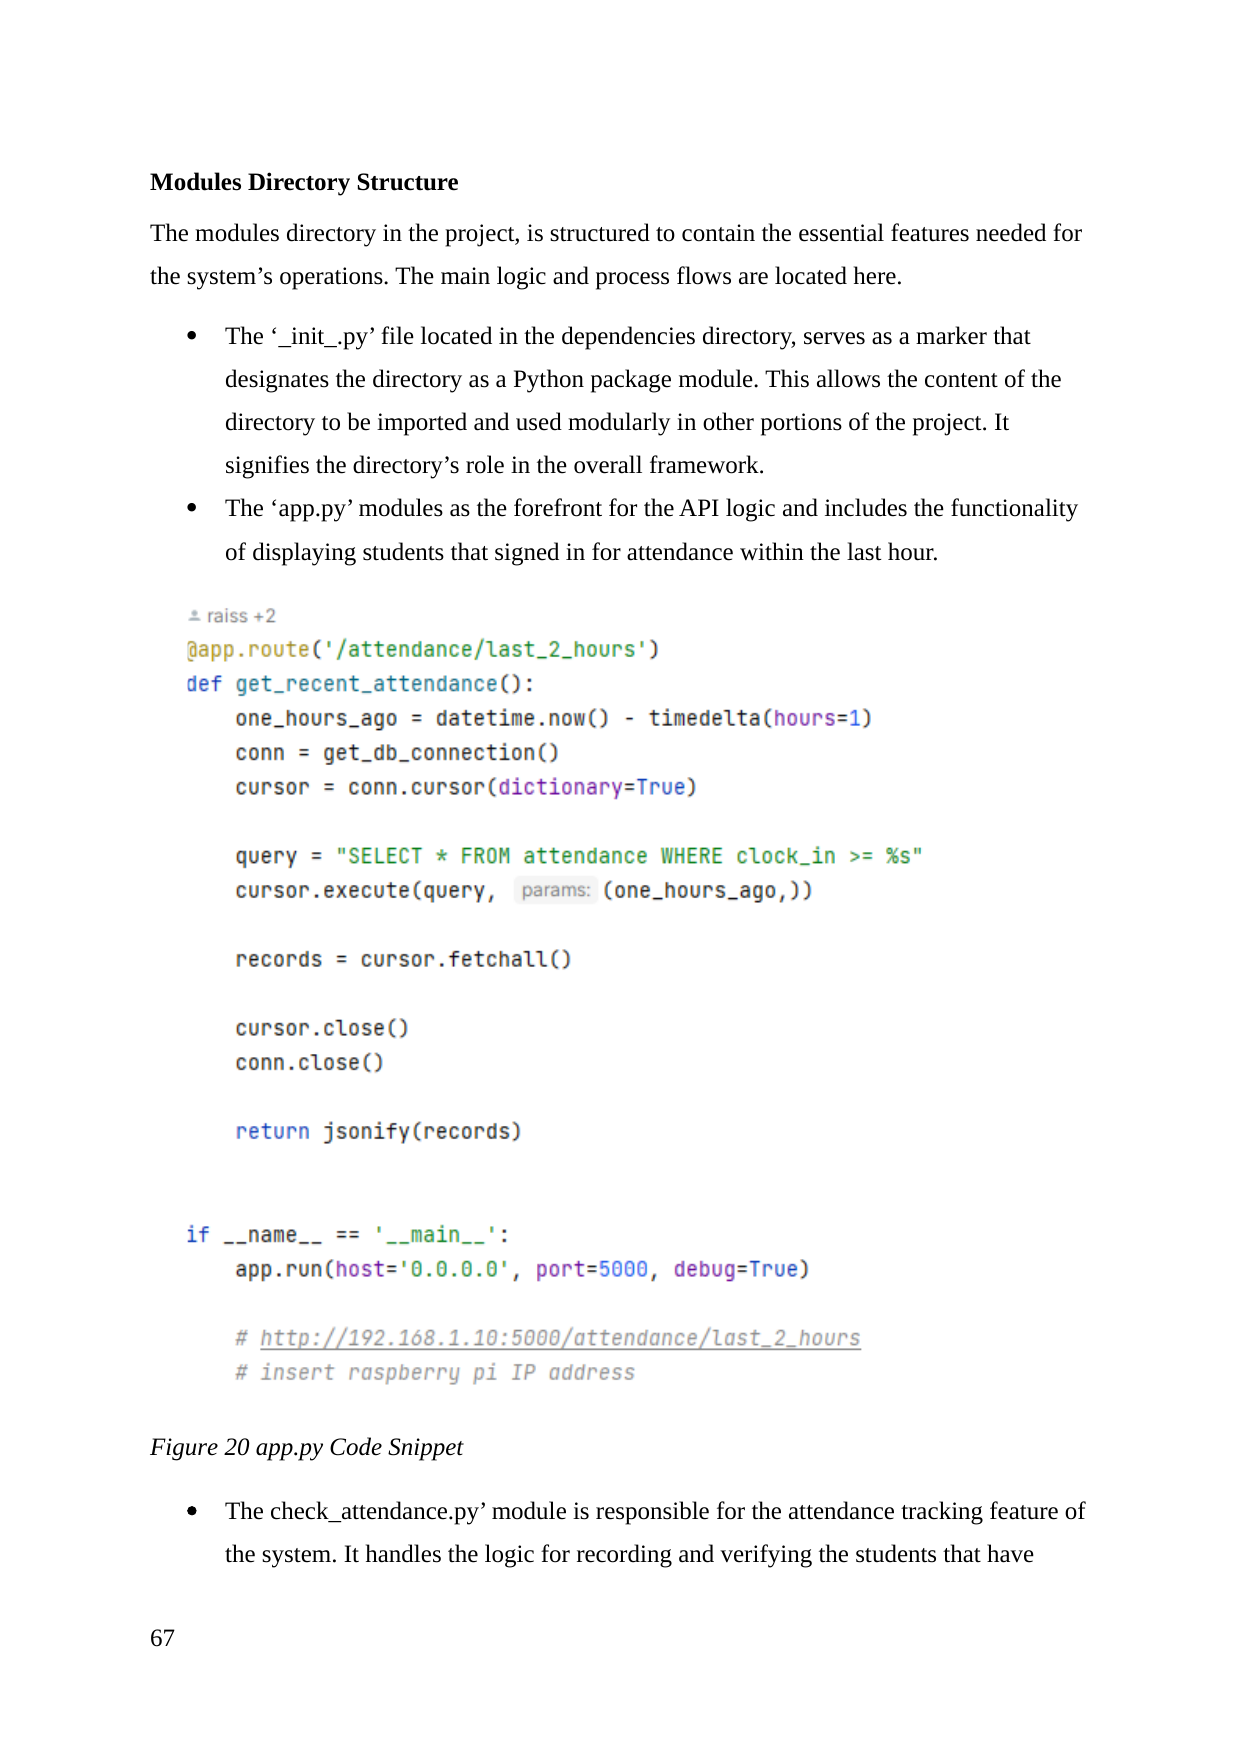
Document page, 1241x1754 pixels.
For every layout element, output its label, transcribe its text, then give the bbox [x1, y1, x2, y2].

list The ‘_init_.py’ file located in the dependencies directory, serves as a marker that designates the directory as a Python package module. This allows the content of the directory to be imported and used modularly in other portions of the project. It signifies the directory’s role in the overall framework. [187, 321, 1090, 479]
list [187, 1496, 1090, 1568]
text Figure 20 app.py Code Snippet [150, 1432, 1090, 1461]
list The ‘app.py’ modules as the forefront for the API logic and includes the functionality of displaying students that signed in for attendance within the last hour. [187, 493, 1090, 565]
picture [187, 596, 1100, 1402]
text The modules directory in the project, is structured to contain the essential features needed for the system’s operations. The main logic and process flows are located here. [150, 218, 1090, 290]
subtitle Modules Directory Structure [150, 167, 1090, 195]
